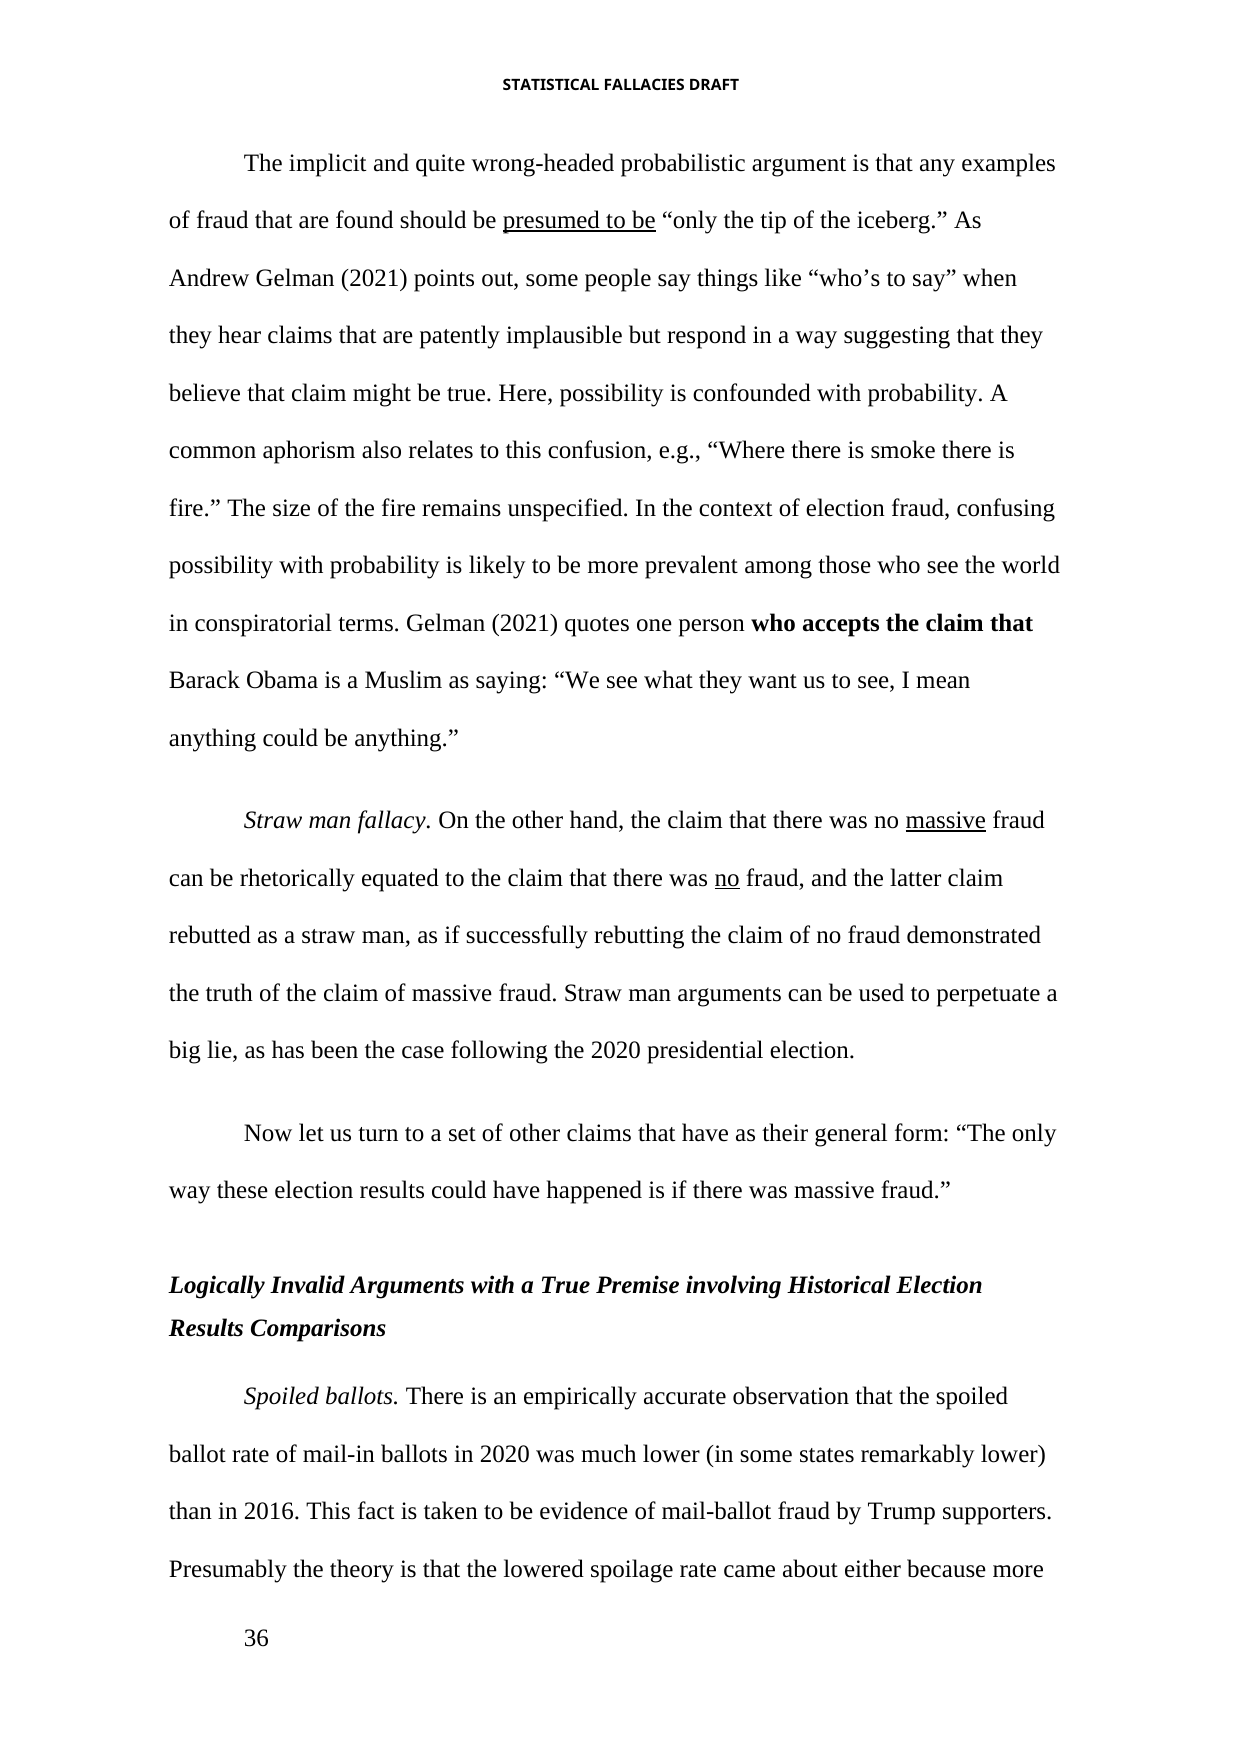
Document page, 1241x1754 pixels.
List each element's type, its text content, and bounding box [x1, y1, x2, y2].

subtitle Logically Invalid Arguments with a True Premise involving Historical Election Results Comparisons [169, 1270, 1004, 1342]
text Straw man fallacy. On the other hand, the claim that there was no massive fraud can be rhetorically equated to the claim that there was no fraud, and the latter claim rebutted as a straw man, as if successfully rebutting the claim of no fraud demonstrated the truth of the claim of massive fraud. Straw man arguments can be used to perpetuate a big lie, as has been the case following the 2020 presidential election. [169, 805, 1063, 1064]
text Now let us turn to a set of other claims that have as their general form: “The only way these election results could have happened is if there was massive fraud.” [169, 1118, 1063, 1204]
text The implicit and quite wrong-headed probabilistic argument is that any examples of fraud that are found should be presumed to be “only the tip of the iceberg.” As Andrew Gelman (2021) points out, some people say things like “who’s to say” when they hear claims that are patently implausible but respond in a way suggesting that they believe that claim might be true. Here, possibility is confounded with probability. A common aphorism also relates to this confusion, e.g., “Where there is smoke there is fire.” The size of the fire remains unspecified. In the context of election fraud, confusing possibility with probability is likely to be more prevalent among those who see the world in conspiratorial terms. Gelman (2021) quotes one person who accepts the claim that Barack Obama is a Muslim as saying: “We see what they want us to see, I mean anything could be anything.” [169, 148, 1063, 751]
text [169, 1381, 1063, 1583]
